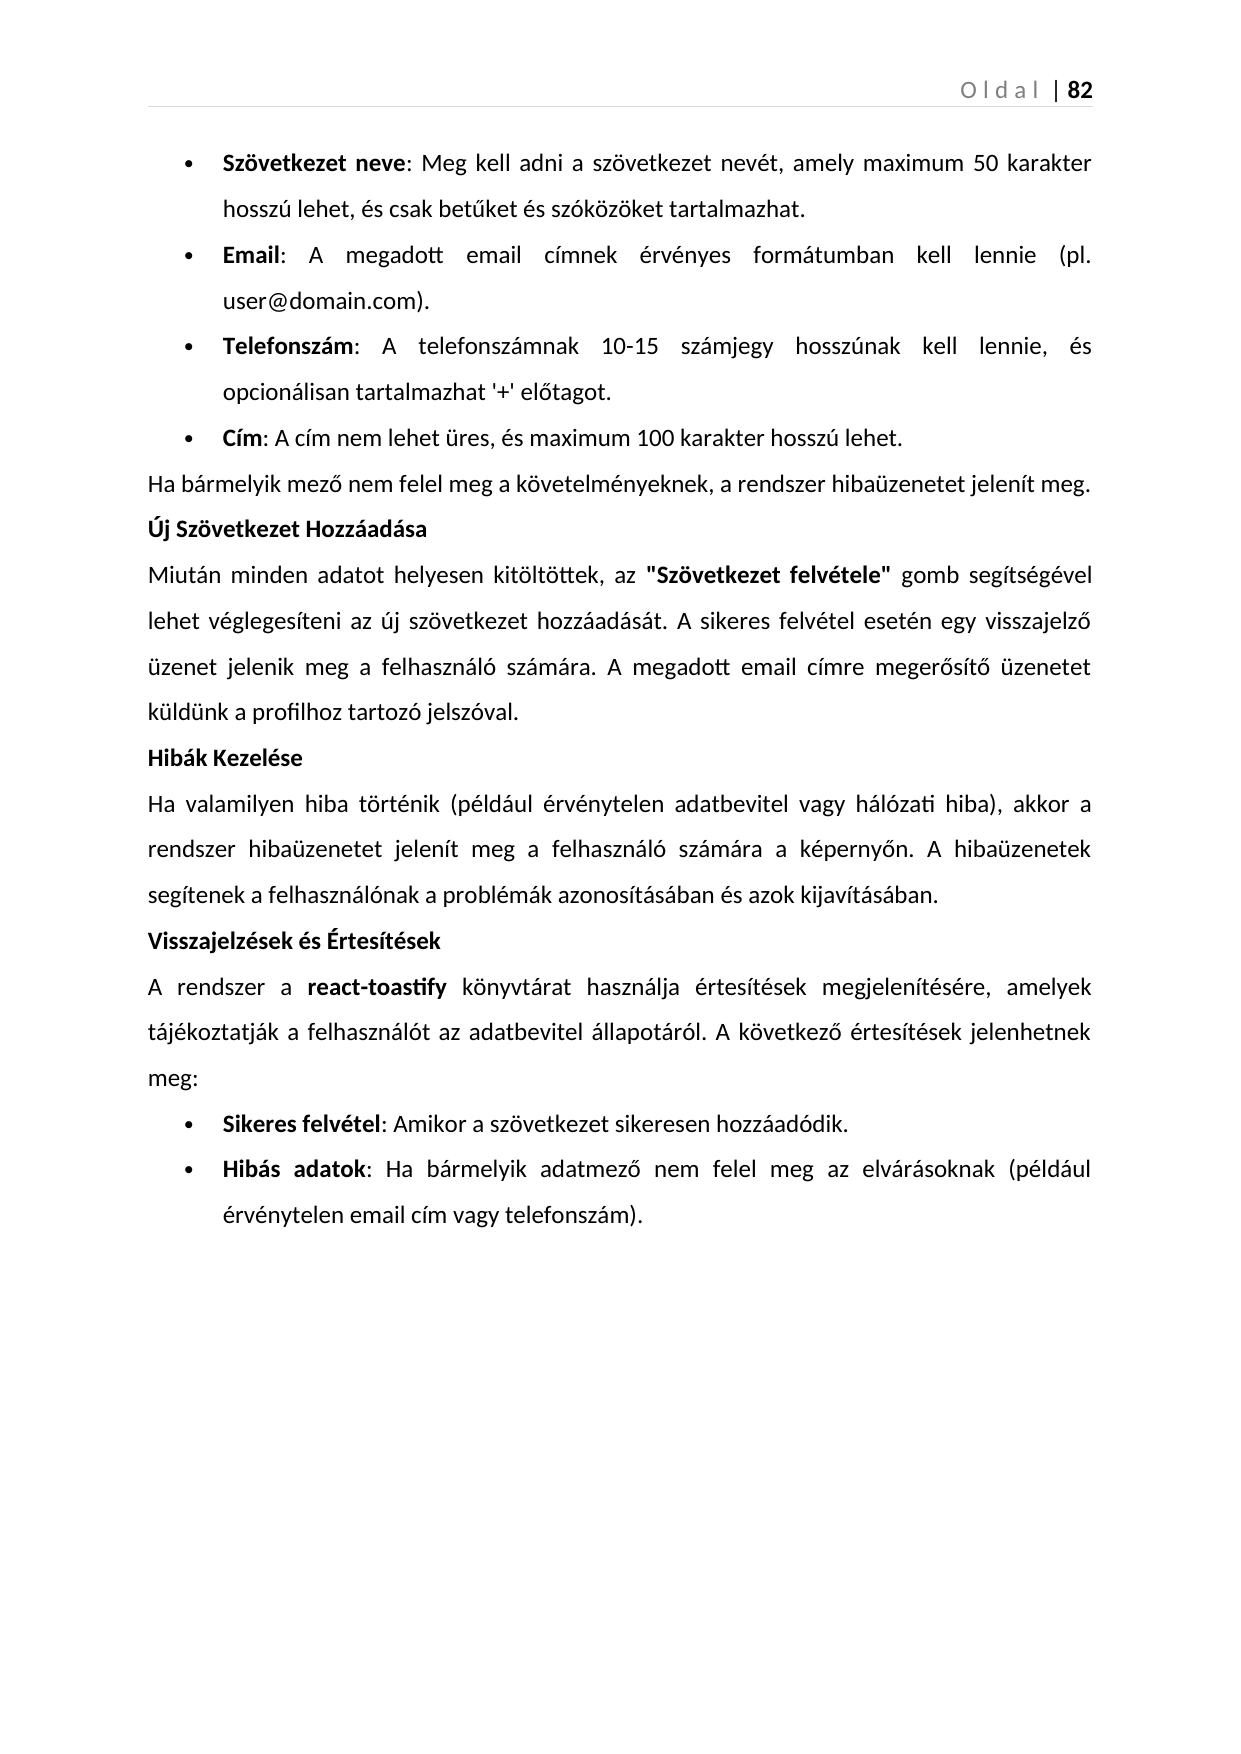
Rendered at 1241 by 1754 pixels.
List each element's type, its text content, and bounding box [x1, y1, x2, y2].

text Miután minden adatot helyesen kitöltöttek, az "Szövetkezet felvétele" gomb segítségével lehet véglegesíteni az új szövetkezet hozzáadását. A sikeres felvétel esetén egy visszajelző üzenet jelenik meg a felhasználó számára. A megadott email címre megerősítő üzenetet küldünk a profilhoz tartozó jelszóval. [148, 559, 1093, 727]
text Hibák Kezelése [148, 742, 1093, 773]
list Hibás adatok: Ha bármelyik adatmező nem felel meg az elvárásoknak (például érvénytelen email cím vagy telefonszám). [185, 1154, 1093, 1230]
text Új Szövetkezet Hozzáadása [148, 513, 1093, 544]
text Ha valamilyen hiba történik (például érvénytelen adatbevitel vagy hálózati hiba), akkor a rendszer hibaüzenetet jelenít meg a felhasználó számára a képernyőn. A hibaüzenetek segítenek a felhasználónak a problémák azonosításában és azok kijavításában. [148, 788, 1093, 910]
list Telefonszám: A telefonszámnak 10-15 számjegy hosszúnak kell lennie, és opcionálisan tartalmazhat '+' előtagot. [185, 331, 1093, 407]
text Ha bármelyik mező nem felel meg a követelményeknek, a rendszer hibaüzenetet jelenít meg. [148, 468, 1093, 498]
list Sikeres felvétel: Amikor a szövetkezet sikeresen hozzáadódik. [185, 1108, 1093, 1138]
list Email: A megadott email címnek érvényes formátumban kell lennie (pl. user@domain.com). [185, 239, 1093, 315]
text A rendszer a react-toastify könyvtárat használja értesítések megjelenítésére, amelyek tájékoztatják a felhasználót az adatbevitel állapotáról. A következő értesítések jelenhetnek meg: [148, 971, 1093, 1093]
list Szövetkezet neve: Meg kell adni a szövetkezet nevét, amely maximum 50 karakter hosszú lehet, és csak betűket és szóközöket tartalmazhat. [185, 148, 1093, 224]
list Cím: A cím nem lehet üres, és maximum 100 karakter hosszú lehet. [185, 422, 1093, 452]
text Visszajelzések és Értesítések [148, 925, 1093, 956]
